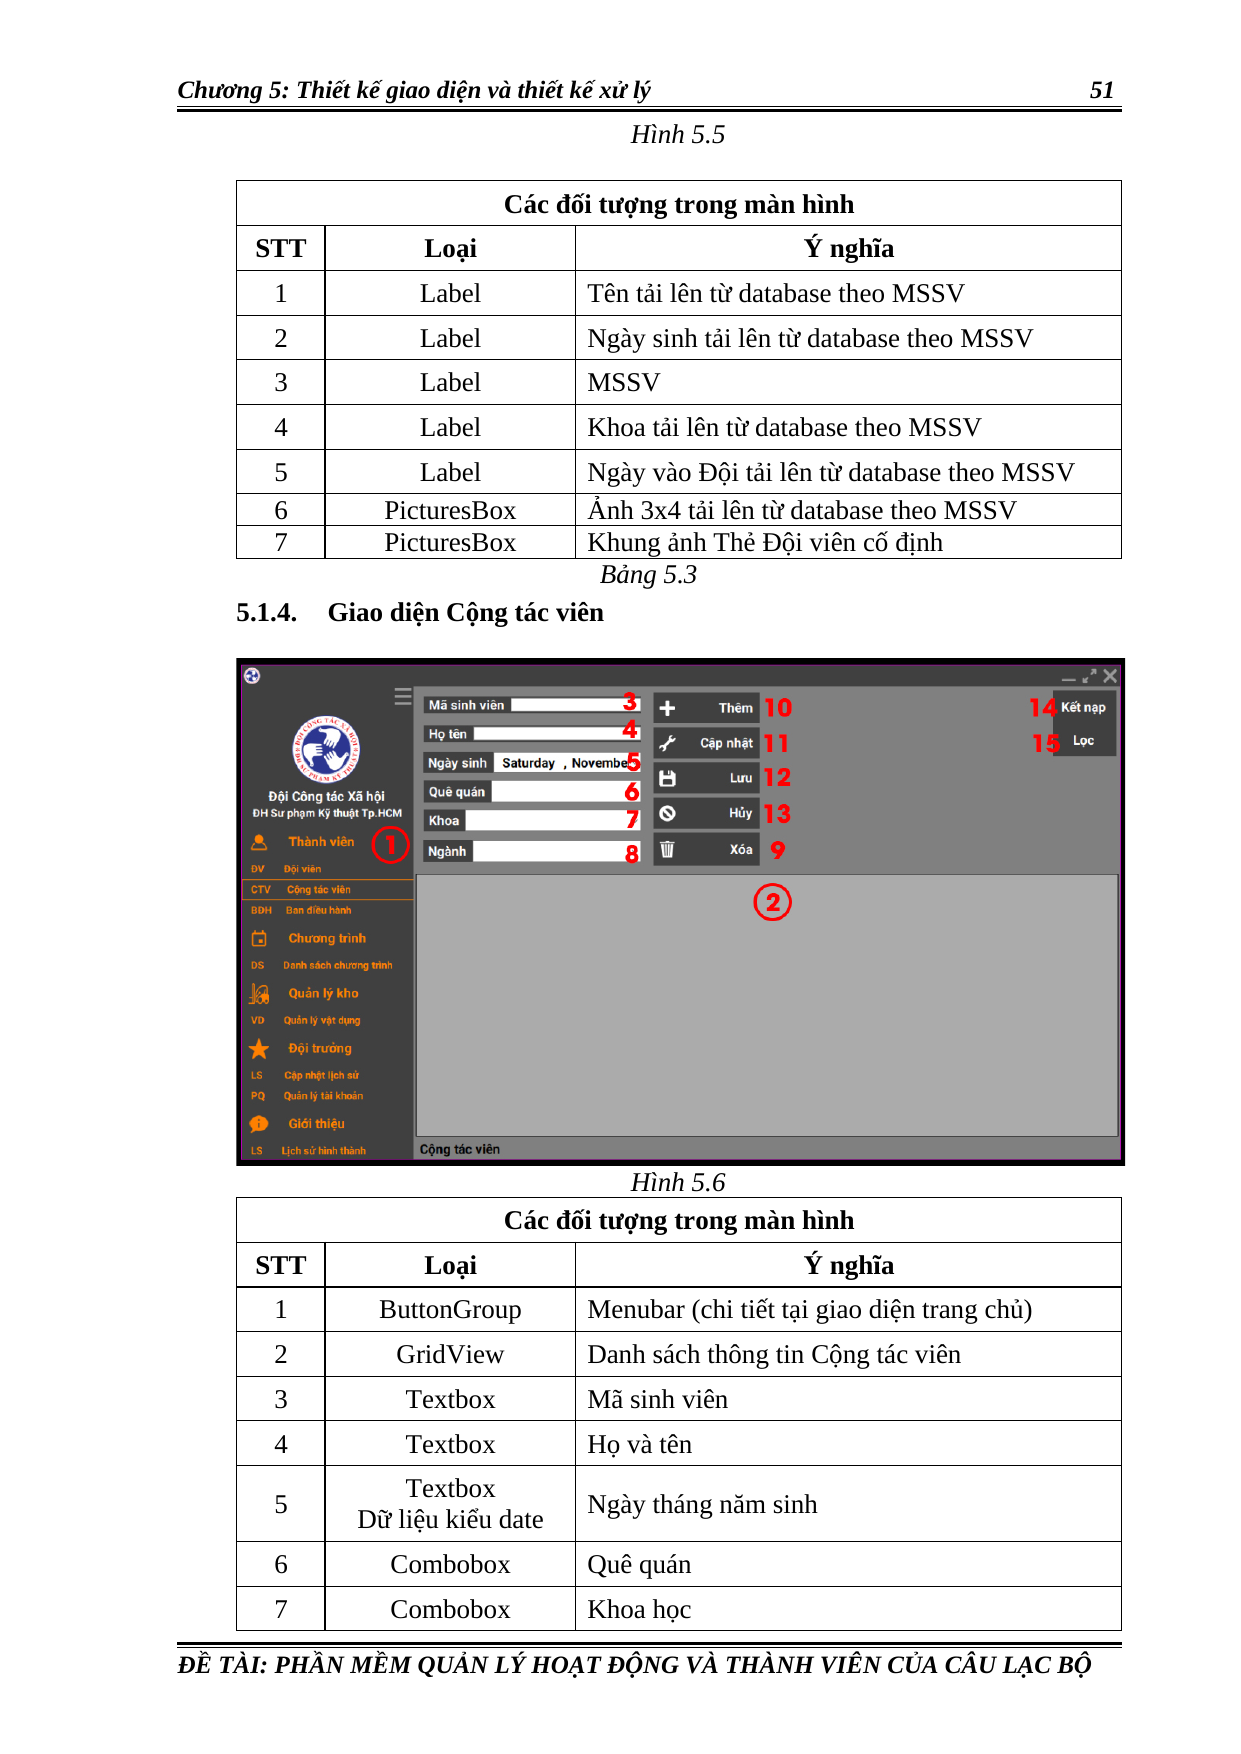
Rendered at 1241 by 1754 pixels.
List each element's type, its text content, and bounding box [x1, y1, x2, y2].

table_cell Label [326, 450, 575, 493]
table_cell Khoa học [576, 1587, 1121, 1630]
table_cell Ngày tháng năm sinh [576, 1466, 1121, 1541]
table_cell PicturesBox [326, 526, 575, 558]
table_cell GridView [326, 1332, 575, 1376]
table_cell 3 [237, 1377, 324, 1420]
picture [236, 658, 1126, 1166]
table_cell Textbox [326, 1377, 575, 1420]
table_cell 2 [237, 1332, 324, 1376]
table_cell ButtonGroup [326, 1288, 575, 1331]
table_cell Loại [326, 1243, 575, 1286]
table_cell Label [326, 271, 575, 314]
table_cell Textbox Dữ liệu kiểu date [326, 1466, 575, 1541]
table_cell STT [237, 226, 324, 270]
table_cell 7 [237, 1587, 324, 1630]
table_header Các đối tượng trong màn hình [237, 1198, 1121, 1242]
table_cell 5 [237, 1466, 324, 1541]
table_cell Label [326, 405, 575, 448]
table_cell Label [326, 360, 575, 404]
table_cell 6 [237, 1542, 324, 1586]
table_cell 3 [237, 360, 324, 404]
table_cell 1 [237, 271, 324, 314]
table_cell 2 [237, 316, 324, 359]
list Giao diện Cộng tác viên [236, 596, 1122, 627]
list Hình 5.5 [236, 118, 1122, 149]
table_cell Combobox [326, 1587, 575, 1630]
table_cell 7 [237, 526, 324, 558]
table_cell MSSV [576, 360, 1121, 404]
table_cell 4 [237, 1421, 324, 1465]
table_cell Họ và tên [576, 1421, 1121, 1465]
table_cell Mã sinh viên [576, 1377, 1121, 1420]
list Hình 5.6 [236, 1166, 1122, 1197]
table_cell 4 [237, 405, 324, 448]
table_cell Tên tải lên từ database theo MSSV [576, 271, 1121, 314]
table_cell STT [237, 1243, 324, 1286]
table_cell PicturesBox [326, 494, 575, 525]
text Bảng 5.3 [177, 559, 1122, 590]
table_cell Textbox [326, 1421, 575, 1465]
table_cell 6 [237, 494, 324, 525]
table_cell Khoa tải lên từ database theo MSSV [576, 405, 1121, 448]
table_cell Combobox [326, 1542, 575, 1586]
table_header Các đối tượng trong màn hình [237, 181, 1121, 225]
table_cell Ý nghĩa [576, 226, 1121, 270]
table_cell Label [326, 316, 575, 359]
table_cell Ngày vào Đội tải lên từ database theo MSSV [576, 450, 1121, 493]
table_cell Khung ảnh Thẻ Đội viên cố định [576, 526, 1121, 558]
table_cell Quê quán [576, 1542, 1121, 1586]
table_cell Ảnh 3x4 tải lên từ database theo MSSV [576, 494, 1121, 525]
table_cell Ngày sinh tải lên từ database theo MSSV [576, 316, 1121, 359]
table_cell 5 [237, 450, 324, 493]
table_cell 1 [237, 1288, 324, 1331]
table_cell Danh sách thông tin Cộng tác viên [576, 1332, 1121, 1376]
table_cell Ý nghĩa [576, 1243, 1121, 1286]
table_cell Menubar (chi tiết tại giao diện trang chủ) [576, 1288, 1121, 1331]
table_cell Loại [326, 226, 575, 270]
